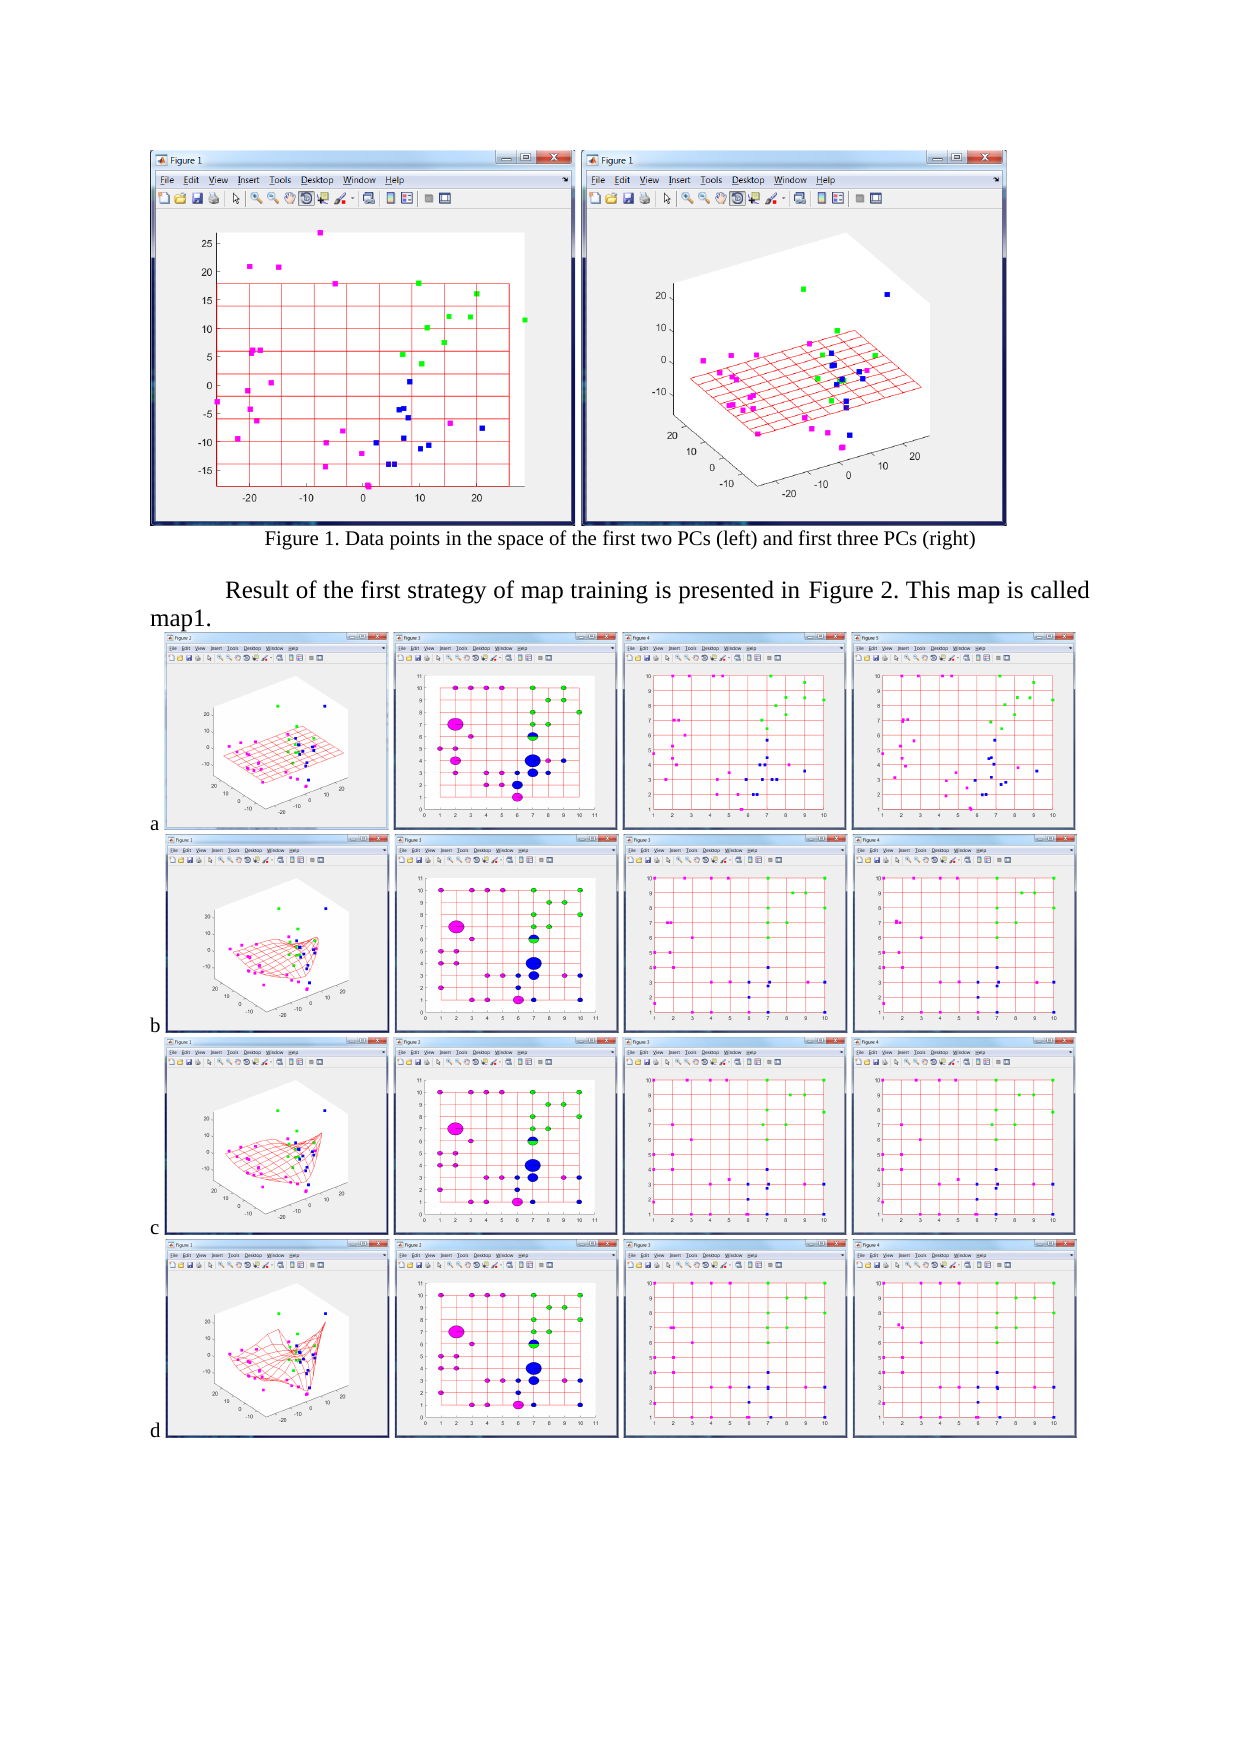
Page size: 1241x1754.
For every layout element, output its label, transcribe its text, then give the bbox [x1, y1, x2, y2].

picture [394, 1239, 619, 1438]
text Figure 1. Data points in the space of the first two PCs (left) and first three PCs (right) [150, 526, 1090, 550]
picture [164, 632, 389, 830]
picture [393, 632, 618, 830]
picture [150, 150, 576, 526]
picture [165, 1239, 390, 1438]
picture [622, 1037, 847, 1235]
picture [851, 1037, 1076, 1235]
picture [851, 632, 1076, 830]
picture [623, 1239, 848, 1438]
text Result of the first strategy of map training is presented in Figure 2. This map is called map1. [150, 575, 1090, 632]
picture [852, 834, 1077, 1033]
picture [165, 834, 390, 1033]
picture [581, 150, 1007, 526]
picture [622, 632, 847, 830]
picture [852, 1239, 1077, 1438]
picture [393, 1037, 618, 1235]
picture [623, 834, 848, 1033]
picture [394, 834, 619, 1033]
picture [164, 1037, 389, 1235]
